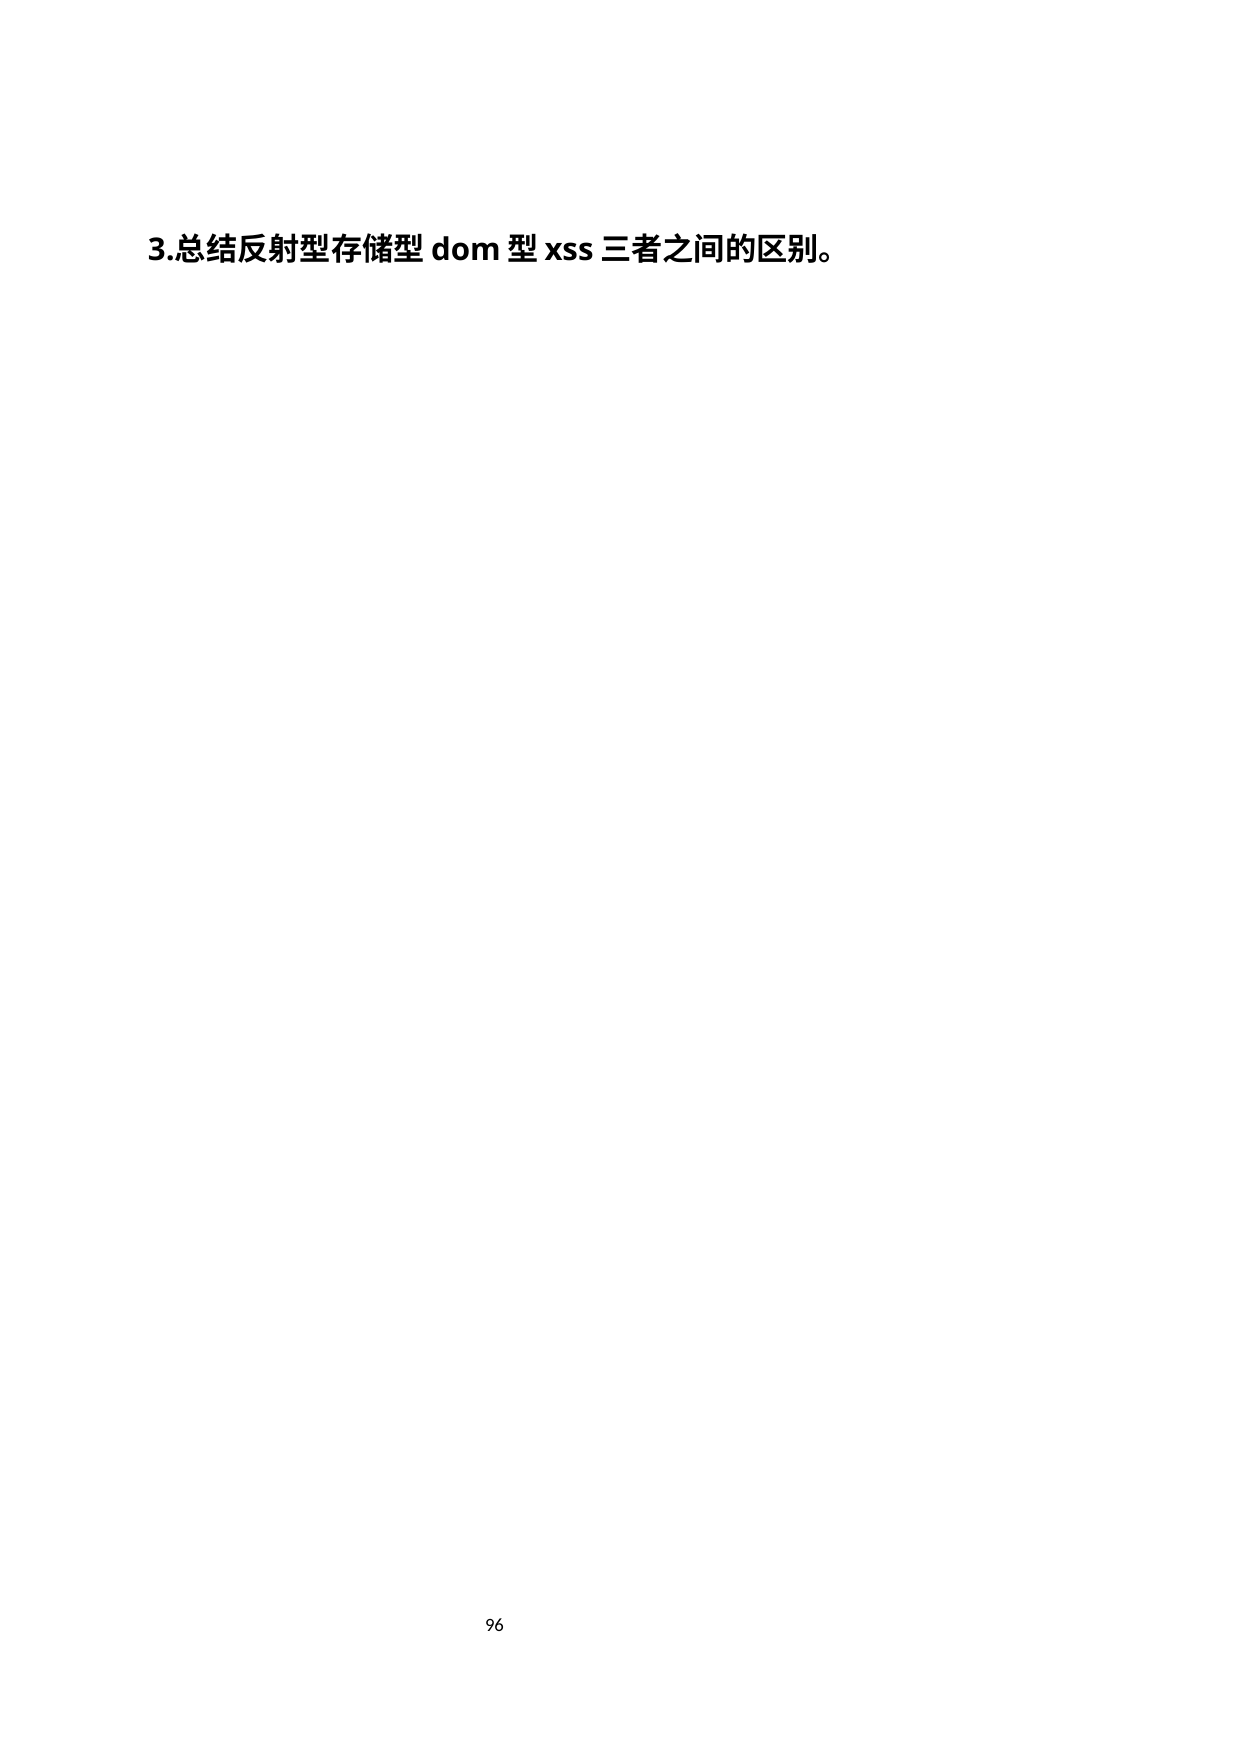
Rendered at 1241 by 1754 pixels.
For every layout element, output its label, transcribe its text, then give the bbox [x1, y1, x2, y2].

text 3.总结反射型存储型dom型xss三者之间的区别。 [148, 214, 1122, 279]
